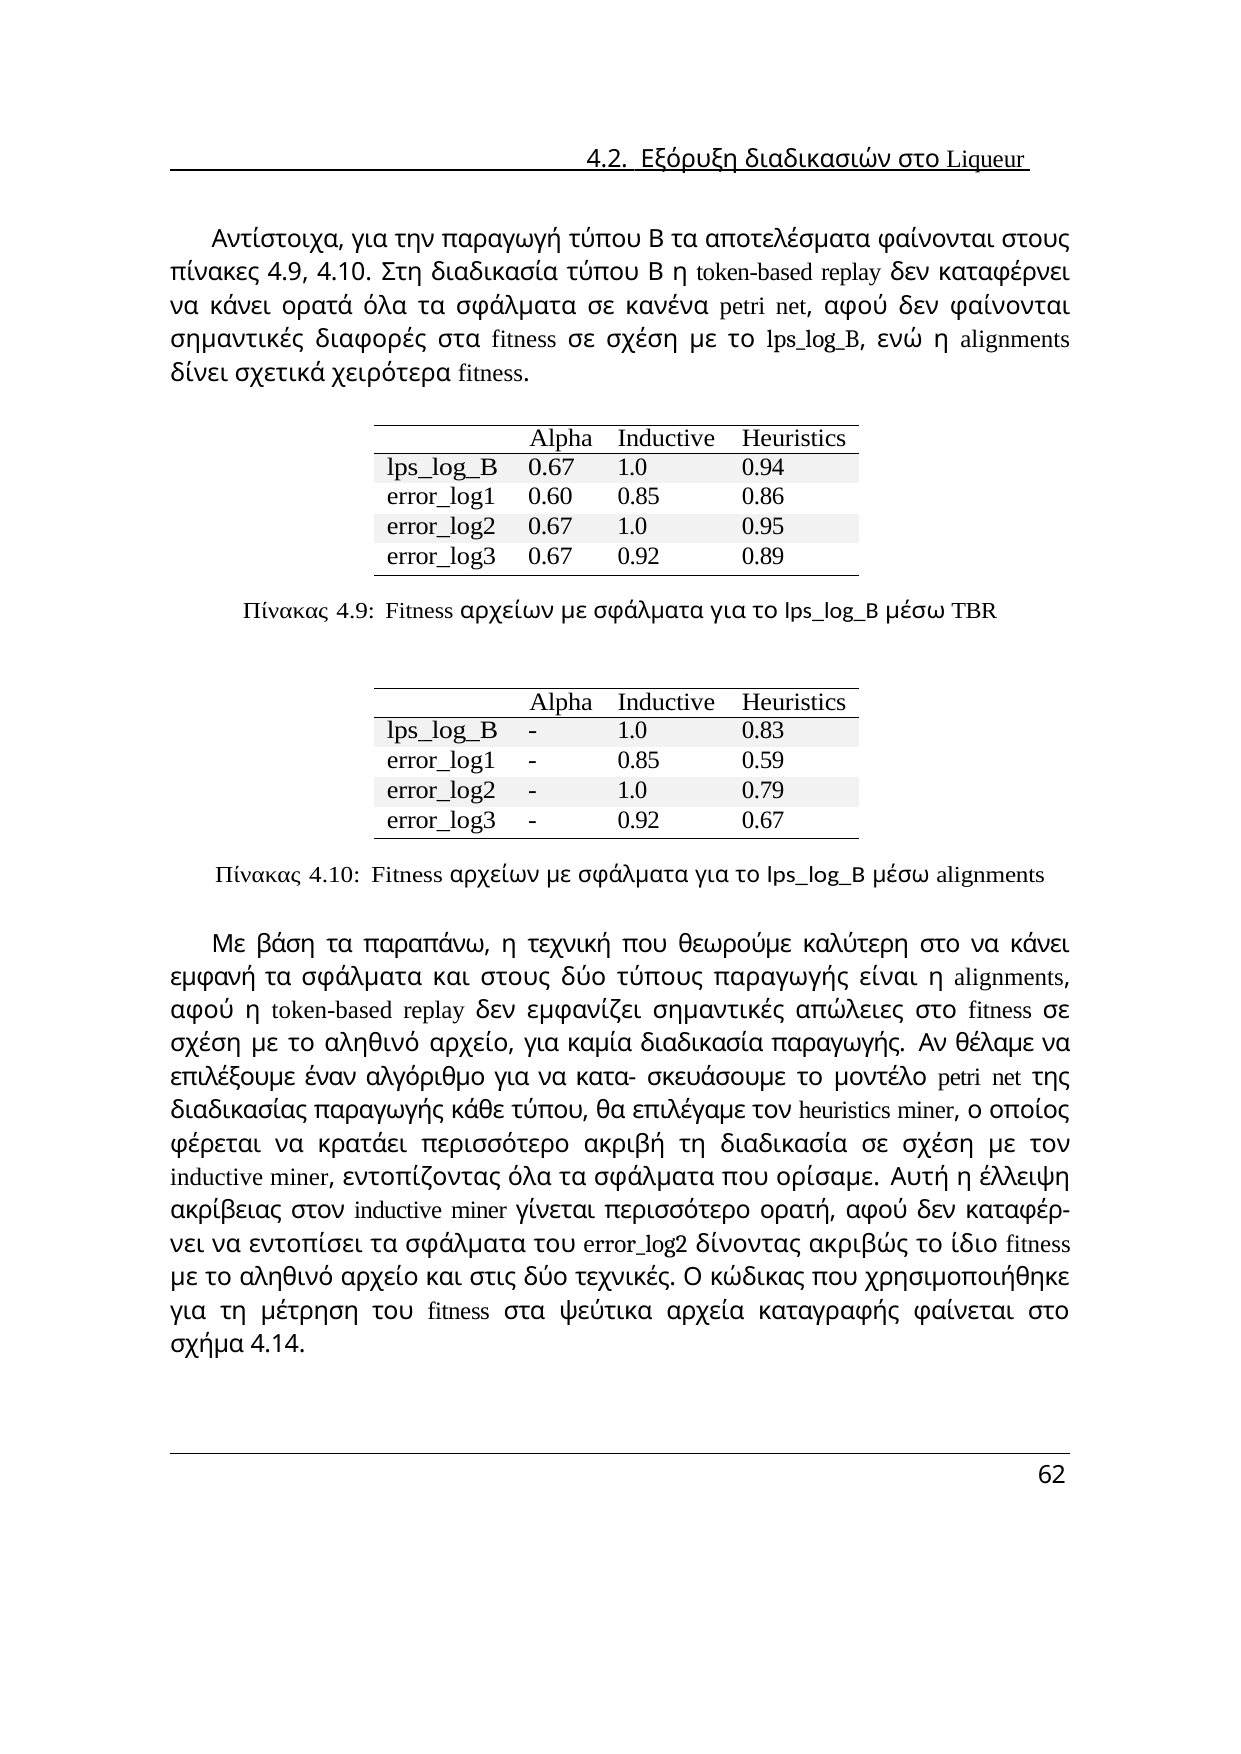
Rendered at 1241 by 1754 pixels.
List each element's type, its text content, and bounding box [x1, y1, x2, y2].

table_header Alpha [374, 689, 605, 717]
text Πίνακας 4.9: Fitness αρχείων με σφάλματα για το lps_log_B μέσω TBR [148, 594, 1092, 625]
table_cell 0.92 [605, 807, 729, 838]
table_cell 0.95 [729, 514, 859, 543]
table_cell 0.89 [729, 544, 859, 574]
table_cell 0.85 [605, 484, 729, 513]
table_cell 0.59 [729, 747, 859, 777]
text Με βάση τα παραπάνω, η τεχνική που θεωρούμε καλύτερη στο να κάνει εμφανή τα σφάλματα και στους δύο τύπους παραγωγής είναι η alignments, αφού η token-based replay δεν εμφανίζει σημαντικές απώλειες στο fitness σε σχέση με το αληθινό αρχείο, για καμία διαδικασία παραγωγής. Αν θέλαμε να επιλέξουμε έναν αλγόριθμο για να κατα- σκευάσουμε το μοντέλο petri net της διαδικασίας παραγωγής κάθε τύπου, θα επιλέγαμε τον heuristics miner, ο οποίος φέρεται να κρατάει περισσότερο ακριβή τη διαδικασία σε σχέση με τον inductive miner, εντοπίζοντας όλα τα σφάλματα που ορίσαμε. Αυτή η έλλειψη ακρίβειας στον inductive miner γίνεται περισσότερο ορατή, αφού δεν καταφέρ- νει να εντοπίσει τα σφάλματα του error_log2 δίνοντας ακριβώς το ίδιο fitness με το αληθινό αρχείο και στις δύο τεχνικές. Ο κώδικας που χρησιμοποιήθηκε για τη μέτρηση του fitness στα ψεύτικα αρχεία καταγραφής φαίνεται στο σχήμα 4.14. [170, 925, 1071, 1360]
table_cell 0.94 [729, 454, 859, 483]
table_cell 0.85 [605, 747, 729, 777]
table_cell error_log3 - [374, 807, 605, 838]
table_cell error_log2 - [374, 777, 605, 807]
table_cell 0.83 [729, 718, 859, 747]
table_cell 1.0 [605, 718, 729, 747]
table_cell 1.0 [605, 514, 729, 543]
table_header Heuristics [729, 689, 859, 717]
table_header Heuristics [729, 426, 859, 453]
table_cell lps_log_B - [374, 718, 605, 747]
table_cell 0.67 [729, 807, 859, 838]
table_cell error_log1 - [374, 747, 605, 777]
text Αντίστοιχα, για την παραγωγή τύπου Β τα αποτελέσματα φαίνονται στους πίνακες 4.9, 4.10. Στη διαδικασία τύπου Β η token-based replay δεν καταφέρνει να κάνει ορατά όλα τα σφάλματα σε κανένα petri net, αφού δεν φαίνονται σημαντικές διαφορές στα fitness σε σχέση με το lps_log_B, ενώ η alignments δίνει σχετικά χειρότερα fitness. [170, 221, 1070, 388]
table_header Alpha [374, 426, 605, 453]
table_header Inductive [605, 689, 729, 717]
table_cell lps_log_B 0.67 [374, 454, 605, 483]
table_header Inductive [605, 426, 729, 453]
table_cell error_log3 0.67 [374, 544, 605, 574]
table_cell 0.79 [729, 777, 859, 807]
table_cell 0.92 [605, 544, 729, 574]
table_cell 1.0 [605, 777, 729, 807]
text Πίνακας 4.10: Fitness αρχείων με σφάλματα για το lps_log_B μέσω alignments [215, 857, 1092, 889]
table_cell error_log2 0.67 [374, 514, 605, 543]
table_cell 1.0 [605, 454, 729, 483]
table_cell 0.86 [729, 484, 859, 513]
table_cell error_log1 0.60 [374, 484, 605, 513]
